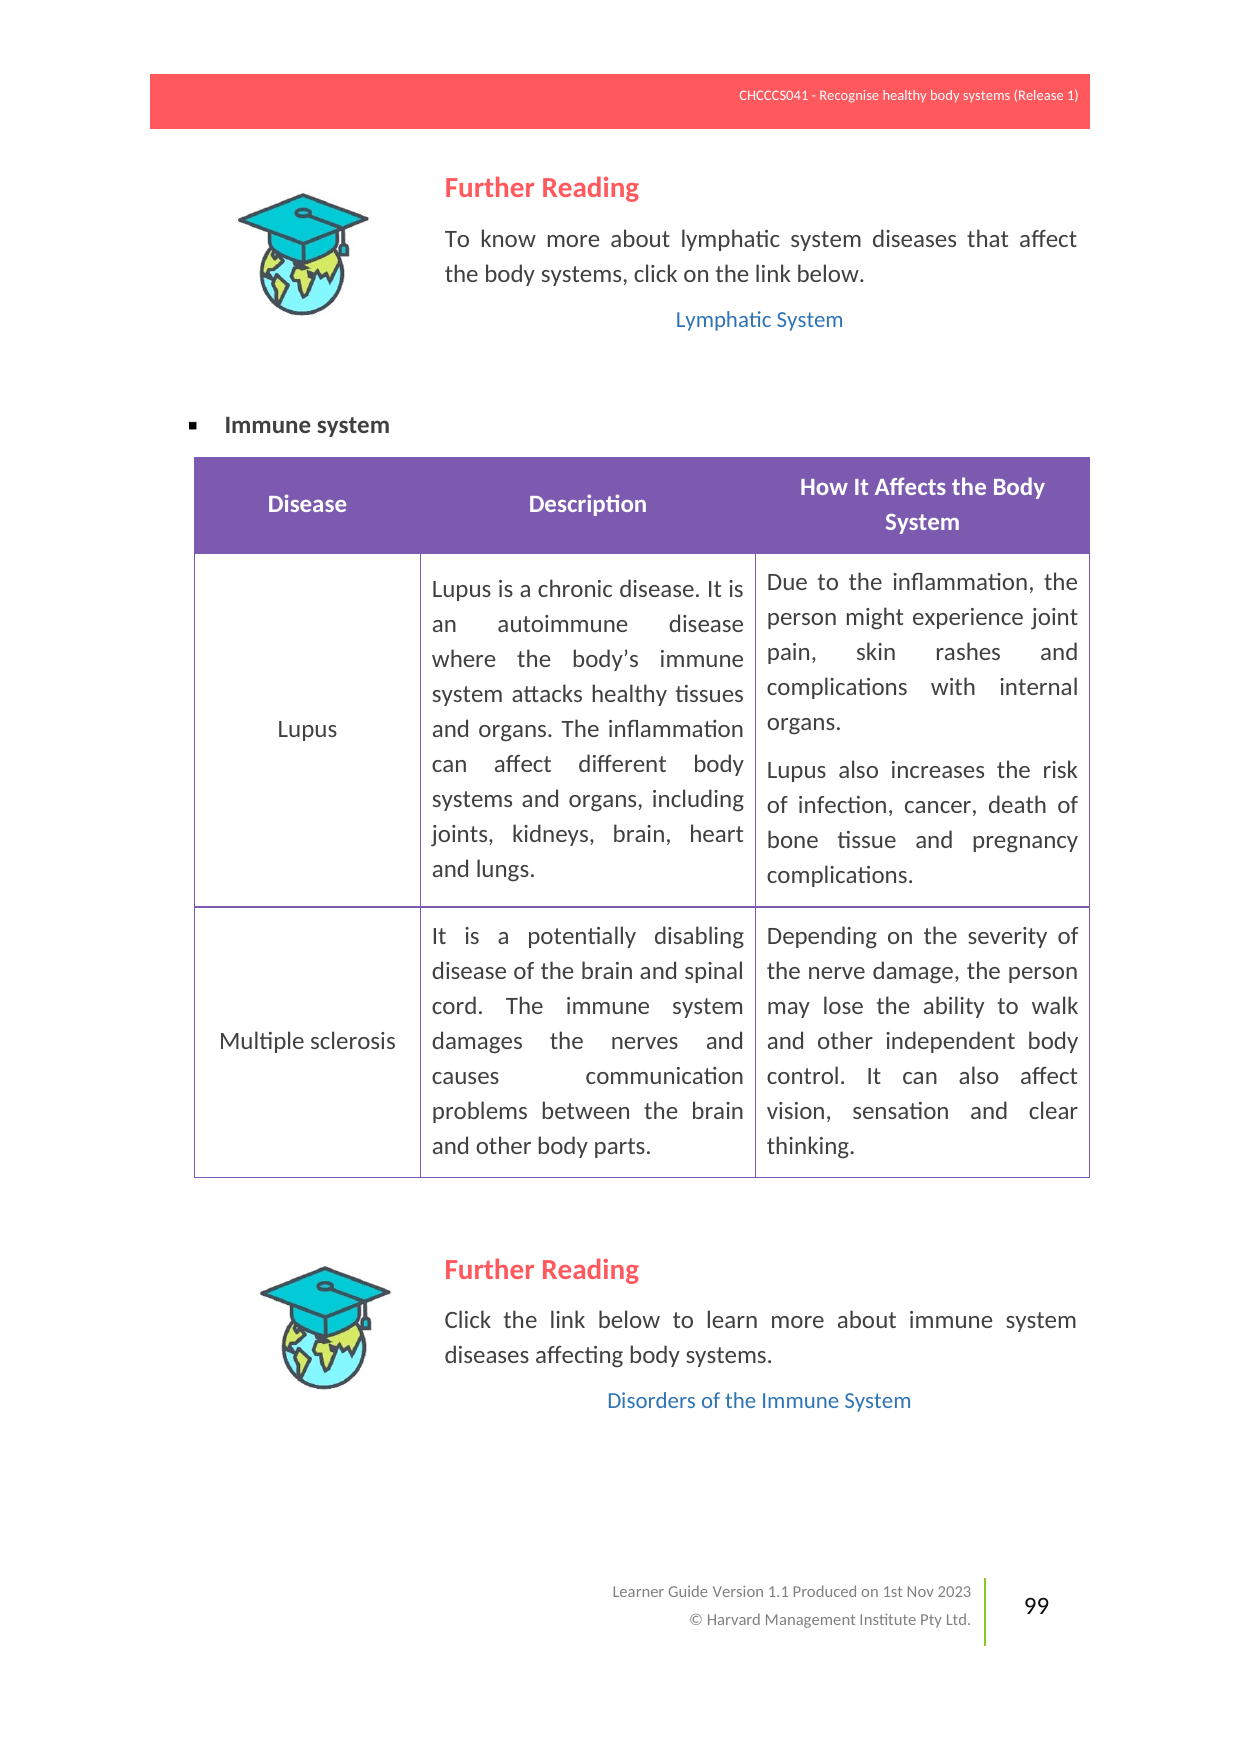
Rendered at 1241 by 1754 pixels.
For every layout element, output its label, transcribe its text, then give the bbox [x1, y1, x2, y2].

table_cell Depending on the severity of the nerve damage, the person may lose the ability to walk and other independent body control. It can also affect vision, sensation and clear thinking. [756, 908, 1089, 1177]
picture [234, 177, 375, 325]
table_header How It Affects the Body System [756, 458, 1089, 553]
table_header Further Reading Click the link below to learn more about immune system diseases affecting body systems. [430, 1238, 1089, 1431]
table_header Further Reading To know more about lymphatic system diseases that affect the body systems, click on the link below. Lymphatic System [430, 157, 1089, 350]
table_cell It is a potentially disabling disease of the brain and spinal cord. The immune system damages the nerves and causes communication problems between the brain and other body parts. [421, 908, 755, 1177]
picture [256, 1250, 397, 1399]
table_cell Due to the inflammation, the person might experience joint pain, skin rashes and complications with internal organs. Lupus also increases the risk of infection, cancer, death of bone tissue and pregnancy complications. [756, 554, 1089, 906]
table_header [223, 1238, 430, 1431]
table_header [223, 157, 430, 350]
table_cell Lupus is a chronic disease. It is an autoimmune disease where the body’s immune system attacks healthy tissues and organs. The inflammation can affect different body systems and organs, including joints, kidneys, brain, heart and lungs. [421, 554, 755, 906]
table_cell Multiple sclerosis [195, 908, 420, 1177]
list Immune system [187, 410, 1090, 440]
table_header Description [421, 458, 755, 553]
table_cell Lupus [195, 554, 420, 906]
table_header Disease [195, 458, 420, 553]
